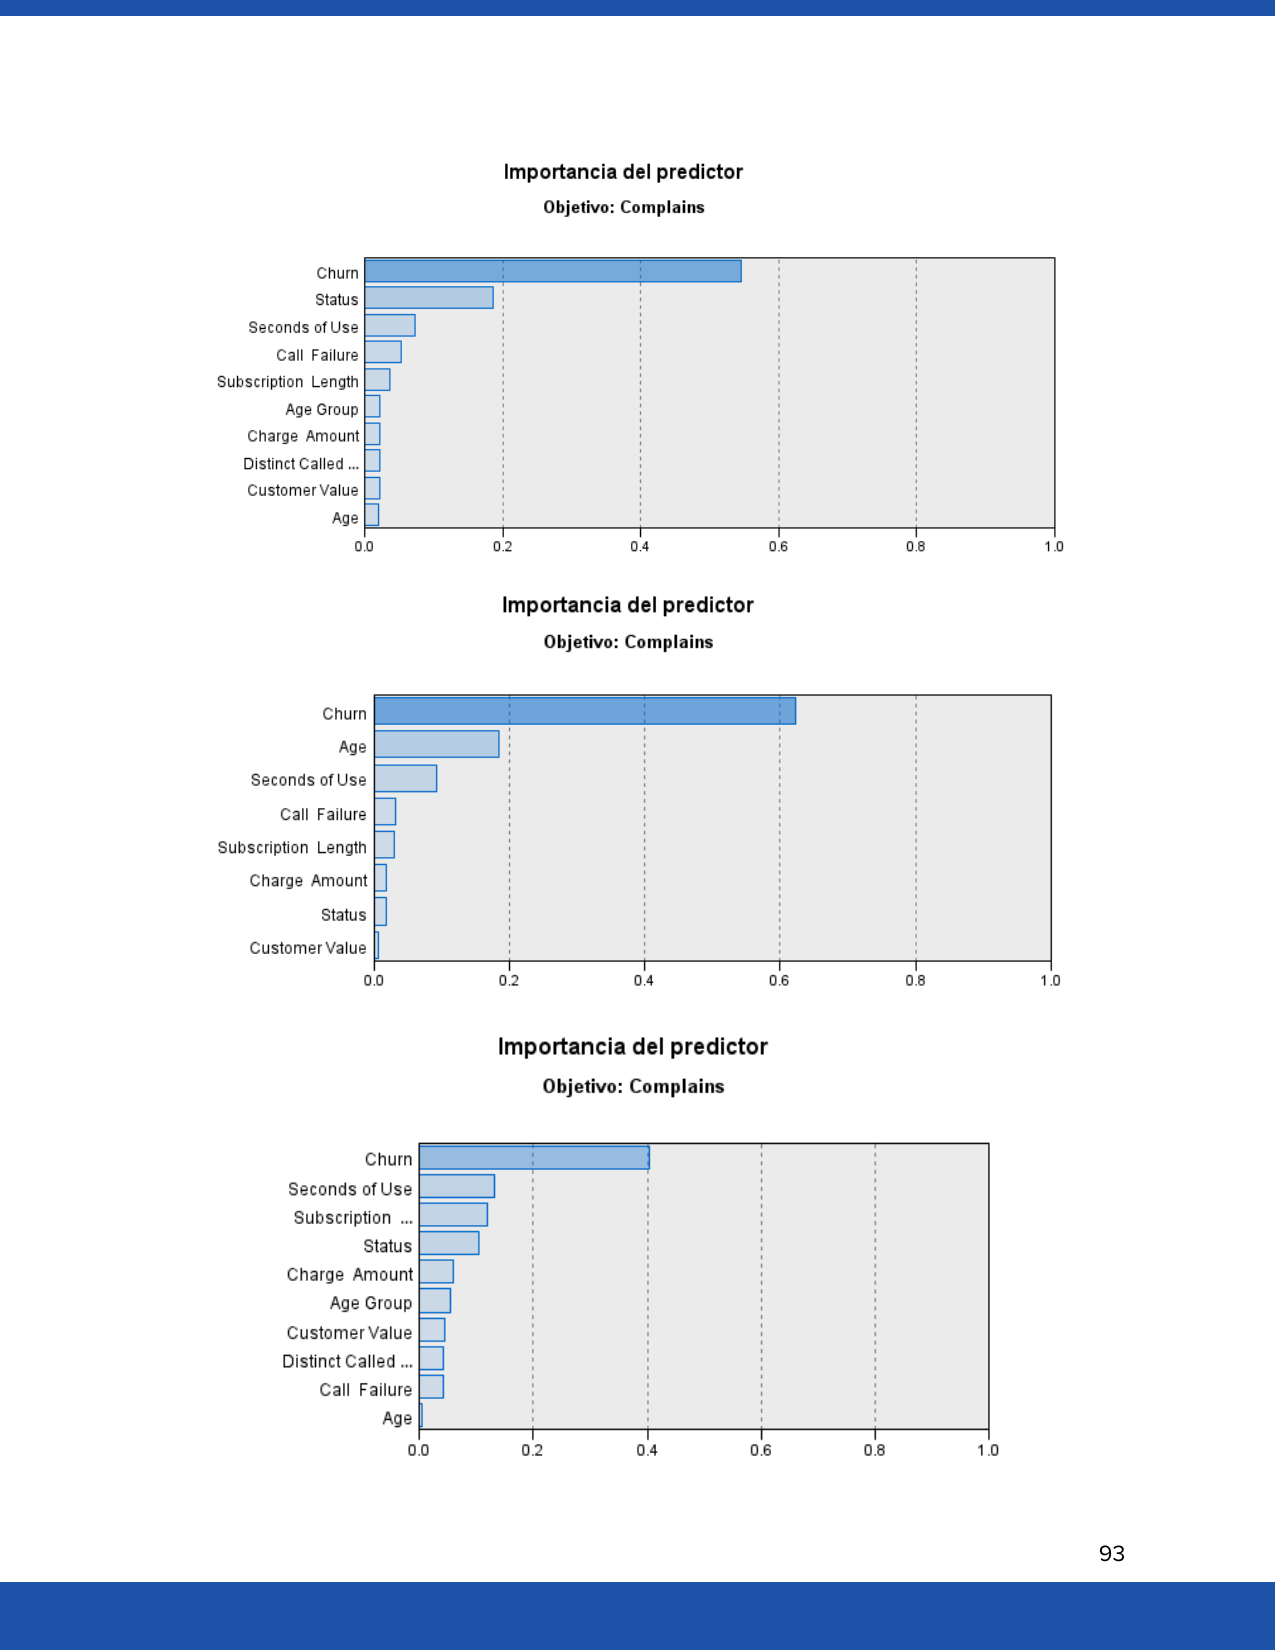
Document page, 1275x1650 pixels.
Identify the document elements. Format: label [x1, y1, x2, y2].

picture [0, 0, 1275, 16]
picture [207, 586, 1068, 995]
picture [203, 150, 1072, 559]
picture [0, 1582, 1275, 1650]
picture [261, 1022, 1014, 1463]
